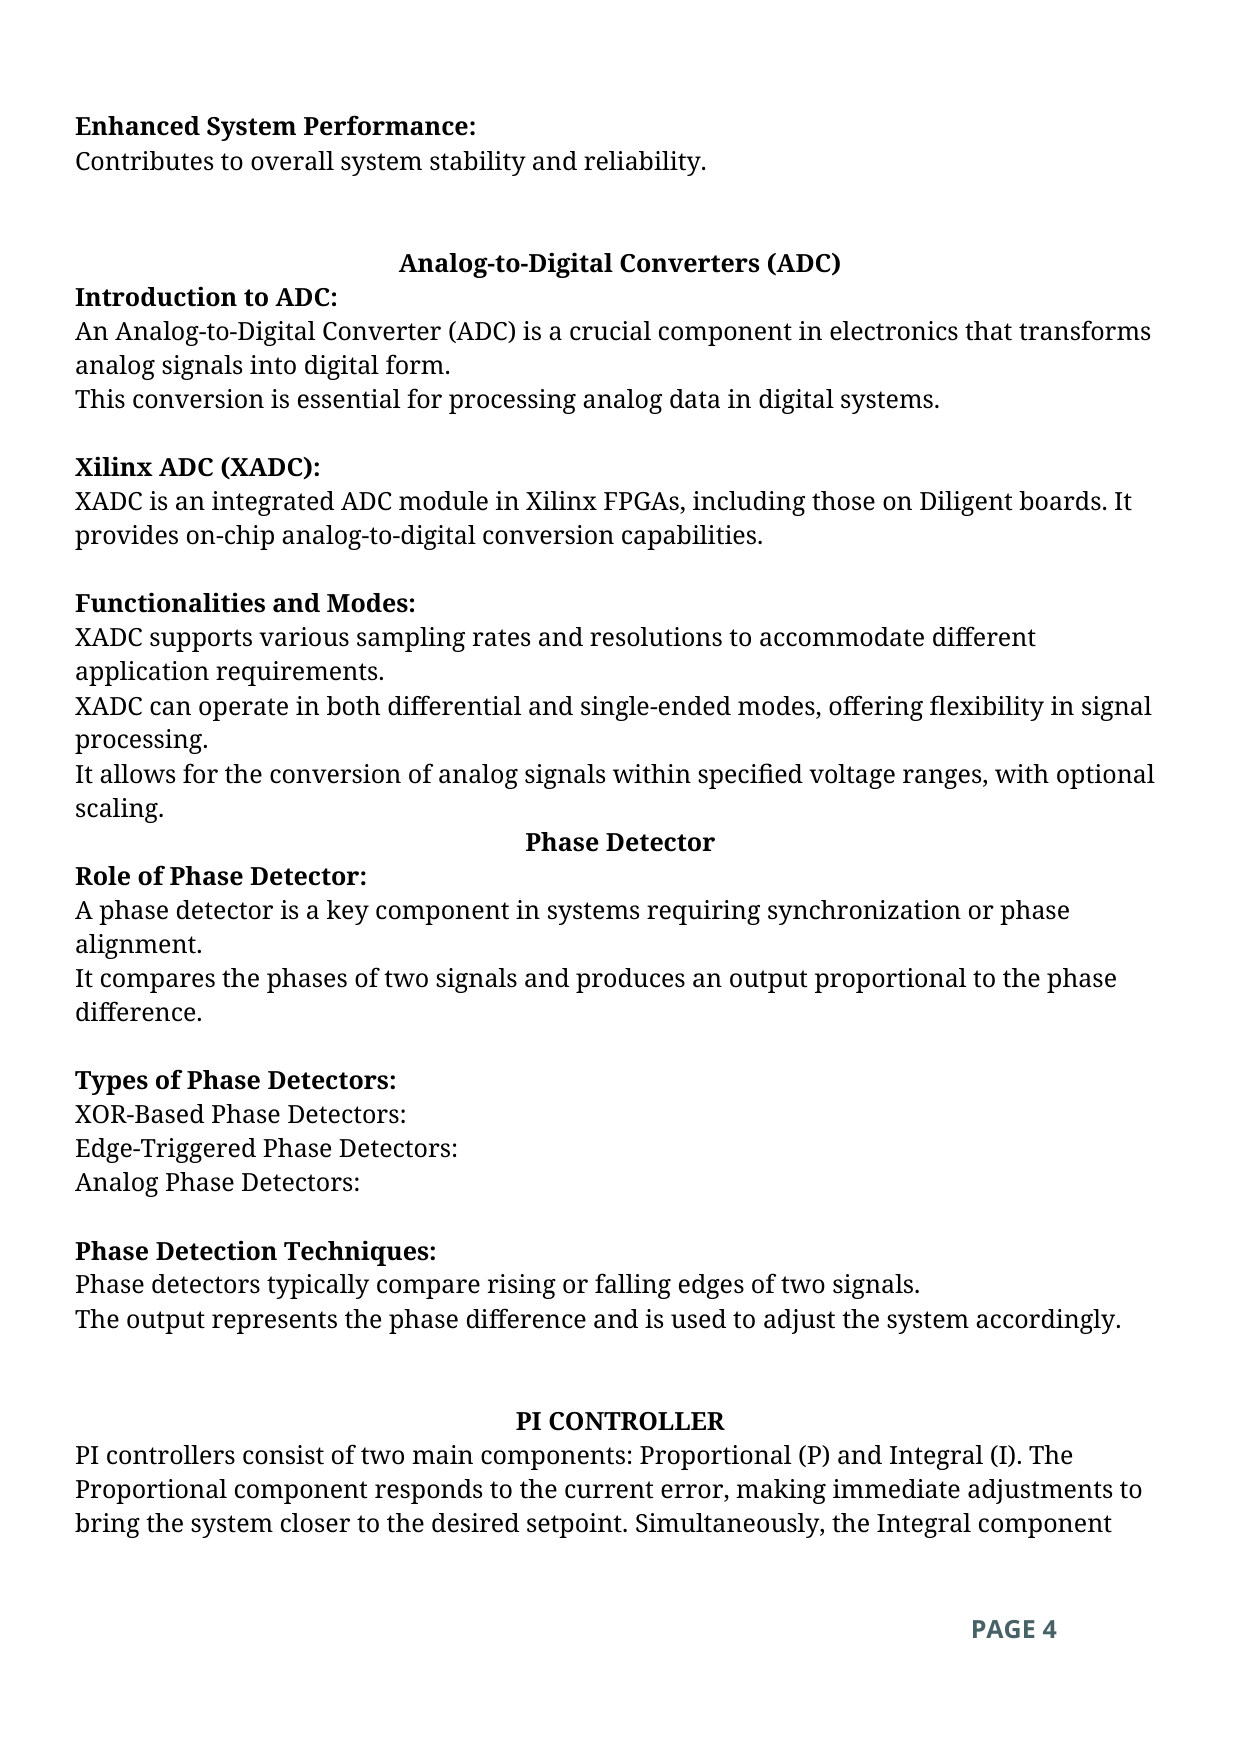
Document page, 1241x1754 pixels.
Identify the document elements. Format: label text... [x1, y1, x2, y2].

text Xilinx ADC (XADC): [75, 450, 1165, 484]
text XADC can operate in both differential and single-ended modes, offering flexibility in signal processing. [75, 688, 1165, 756]
text It allows for the conversion of analog signals within specified voltage ranges, with optional scaling. [75, 756, 1165, 824]
text XADC is an integrated ADC module in Xilinx FPGAs, including those on Diligent boards. It provides on-chip analog-to-digital conversion capabilities. [75, 484, 1165, 552]
text Enhanced System Performance: [75, 109, 1165, 143]
text Functionalities and Modes: [75, 586, 1165, 620]
text The output represents the phase difference and is used to adjust the system accordingly. [75, 1301, 1165, 1335]
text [75, 1437, 1165, 1540]
text Role of Phase Detector: [75, 858, 1165, 892]
text Phase Detector [75, 824, 1165, 858]
text PI CONTROLLER [75, 1403, 1165, 1437]
text Phase detectors typically compare rising or falling edges of two signals. [75, 1267, 1165, 1301]
text Analog-to-Digital Converters (ADC) [75, 245, 1165, 279]
text Contributes to overall system stability and reliability. [75, 143, 1165, 177]
text This conversion is essential for processing analog data in digital systems. [75, 382, 1165, 416]
text Introduction to ADC: [75, 279, 1165, 313]
text Analog Phase Detectors: [75, 1165, 1165, 1199]
text An Analog-to-Digital Converter (ADC) is a crucial component in electronics that transforms analog signals into digital form. [75, 313, 1165, 382]
text Edge-Triggered Phase Detectors: [75, 1131, 1165, 1165]
text XOR-Based Phase Detectors: [75, 1097, 1165, 1131]
text It compares the phases of two signals and produces an output proportional to the phase difference. [75, 961, 1165, 1029]
text XADC supports various sampling rates and resolutions to accommodate different application requirements. [75, 620, 1165, 688]
text Types of Phase Detectors: [75, 1063, 1165, 1097]
text A phase detector is a key component in systems requiring synchronization or phase alignment. [75, 892, 1165, 961]
text Phase Detection Techniques: [75, 1233, 1165, 1267]
